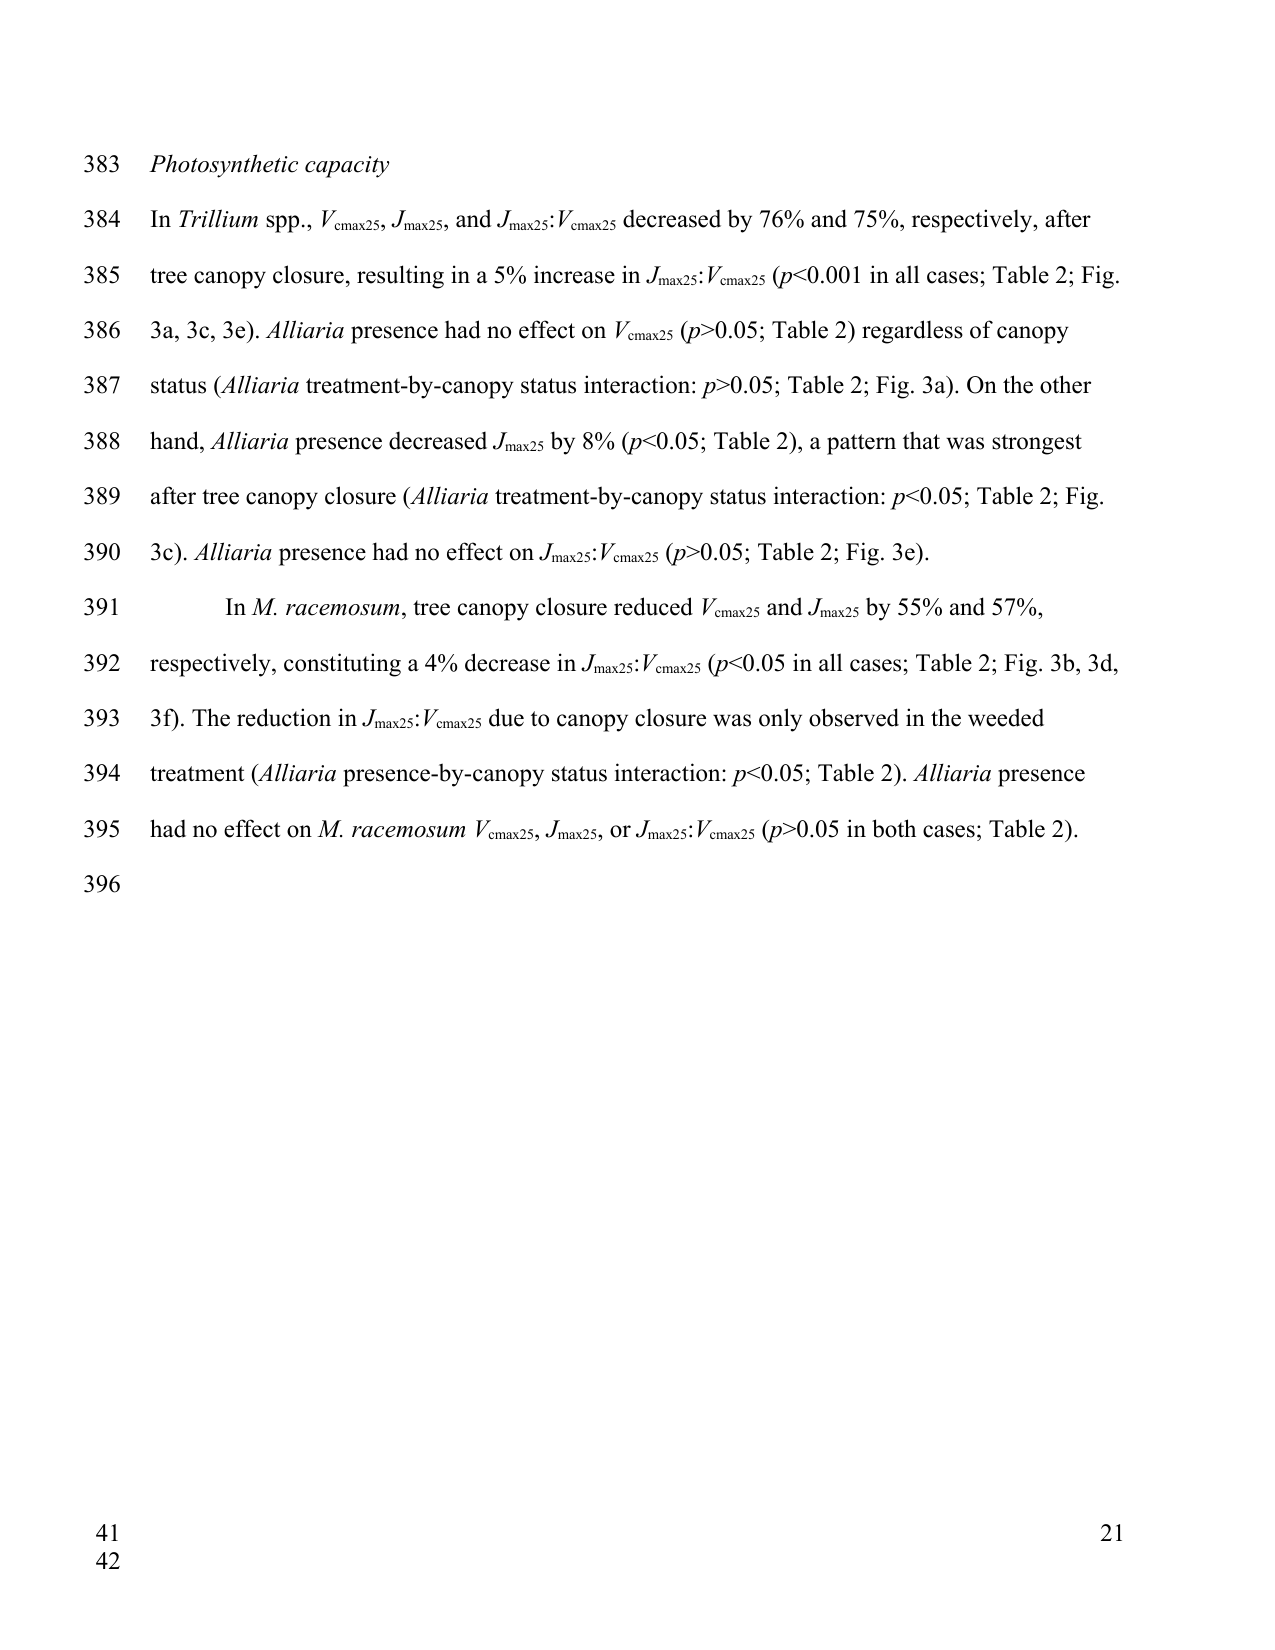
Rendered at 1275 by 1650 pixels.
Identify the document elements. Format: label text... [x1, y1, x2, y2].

text Photosynthetic capacity [150, 150, 1125, 178]
text In Trillium spp., Vcmax25, Jmax25, and Jmax25:Vcmax25 decreased by 76% and 75%, respectively, after tree canopy closure, resulting in a 5% increase in Jmax25:Vcmax25 (p<0.001 in all cases; Table 2; Fig. 3a, 3c, 3e). Alliaria presence had no effect on Vcmax25 (p>0.05; Table 2) regardless of canopy status (Alliaria treatment-by-canopy status interaction: p>0.05; Table 2; Fig. 3a). On the other hand, Alliaria presence decreased Jmax25 by 8% (p<0.05; Table 2), a pattern that was strongest after tree canopy closure (Alliaria treatment-by-canopy status interaction: p<0.05; Table 2; Fig. 3c). Alliaria presence had no effect on Jmax25:Vcmax25 (p>0.05; Table 2; Fig. 3e). [150, 205, 1125, 566]
text In M. racemosum, tree canopy closure reduced Vcmax25 and Jmax25 by 55% and 57%, respectively, constituting a 4% decrease in Jmax25:Vcmax25 (p<0.05 in all cases; Table 2; Fig. 3b, 3d, 3f). The reduction in Jmax25:Vcmax25 due to canopy closure was only observed in the weeded treatment (Alliaria presence-by-canopy status interaction: p<0.05; Table 2). Alliaria presence had no effect on M. racemosum Vcmax25, Jmax25, or Jmax25:Vcmax25 (p>0.05 in both cases; Table 2). [150, 593, 1125, 843]
